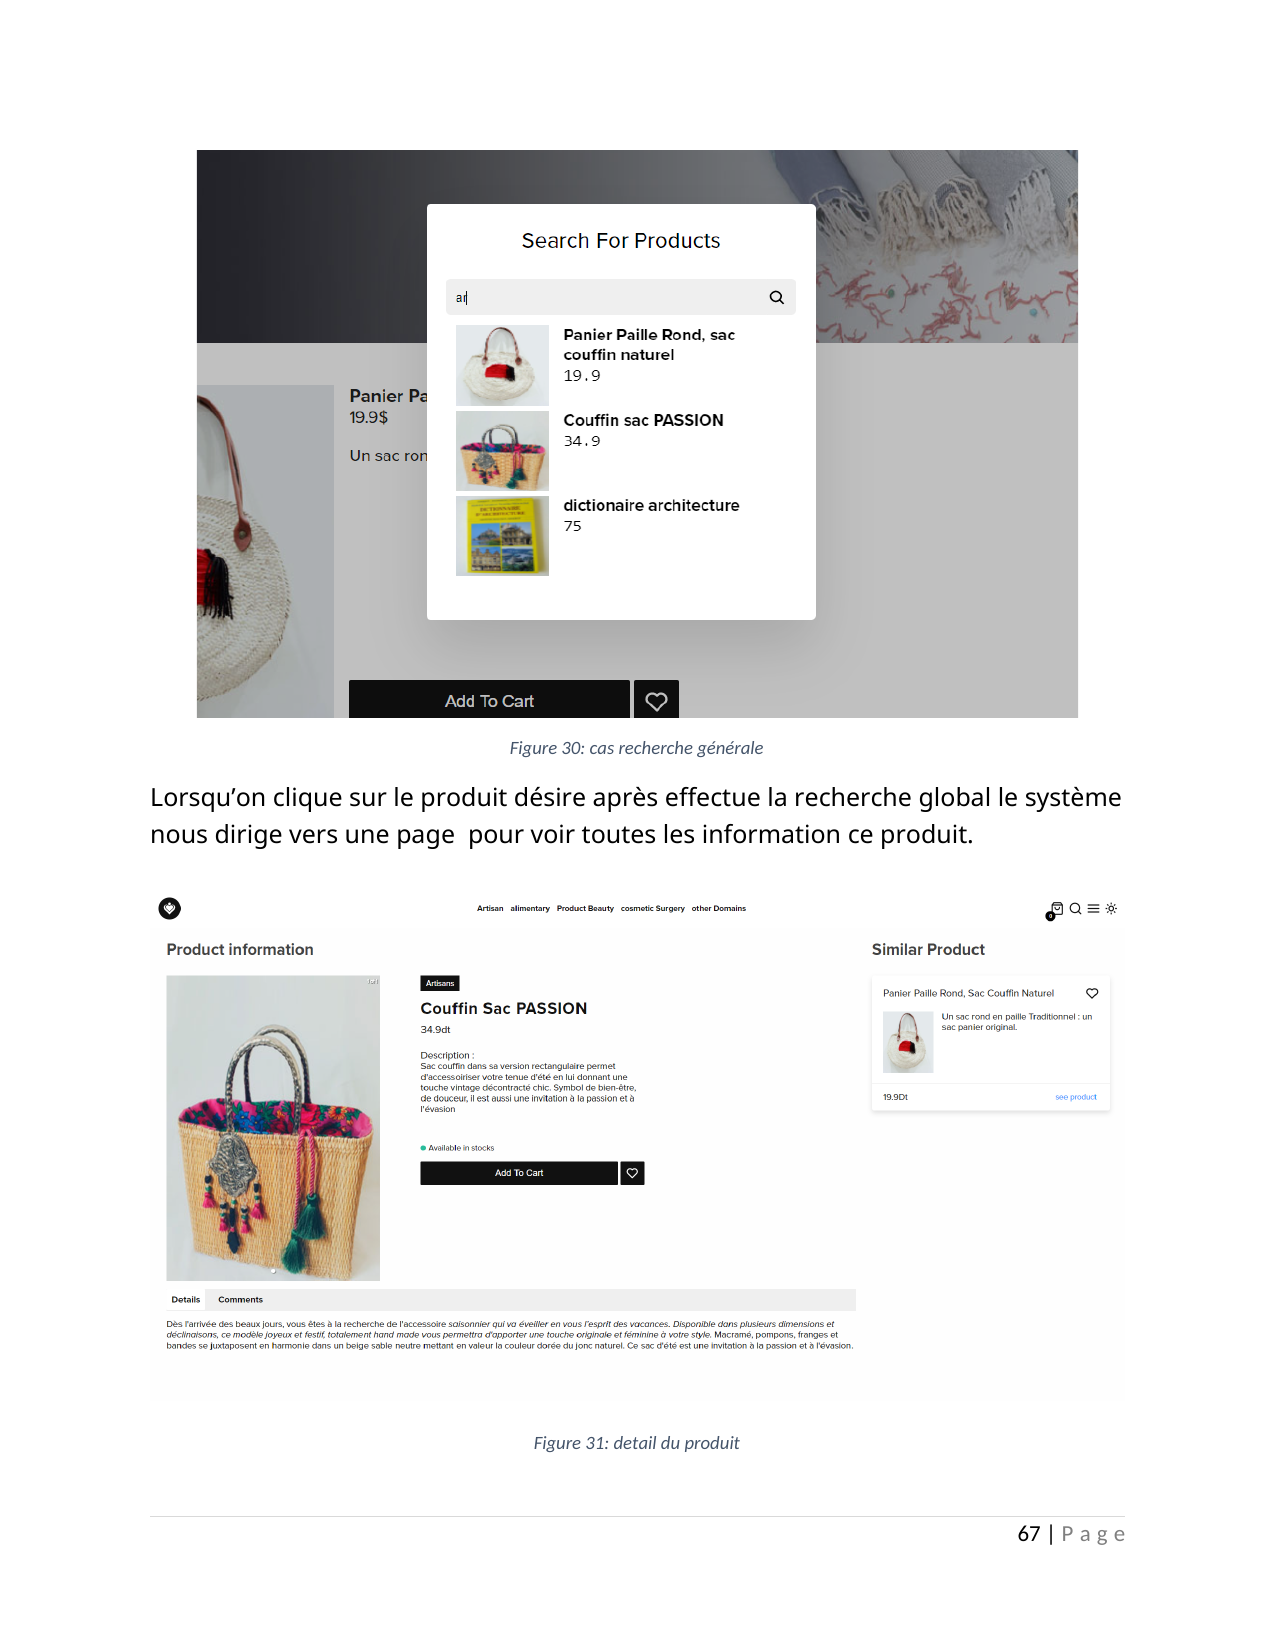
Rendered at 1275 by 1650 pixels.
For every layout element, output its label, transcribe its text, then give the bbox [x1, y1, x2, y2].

picture [196, 150, 1079, 718]
list Lorsqu’on clique sur le produit désire après effectue la recherche global le système nous dirige vers une page pour voir toutes les information ce produit. [150, 780, 1125, 851]
text Figure 30: cas recherche générale [150, 736, 1125, 759]
text Figure 31: detail du produit [150, 1431, 1125, 1454]
picture [150, 890, 1125, 1401]
